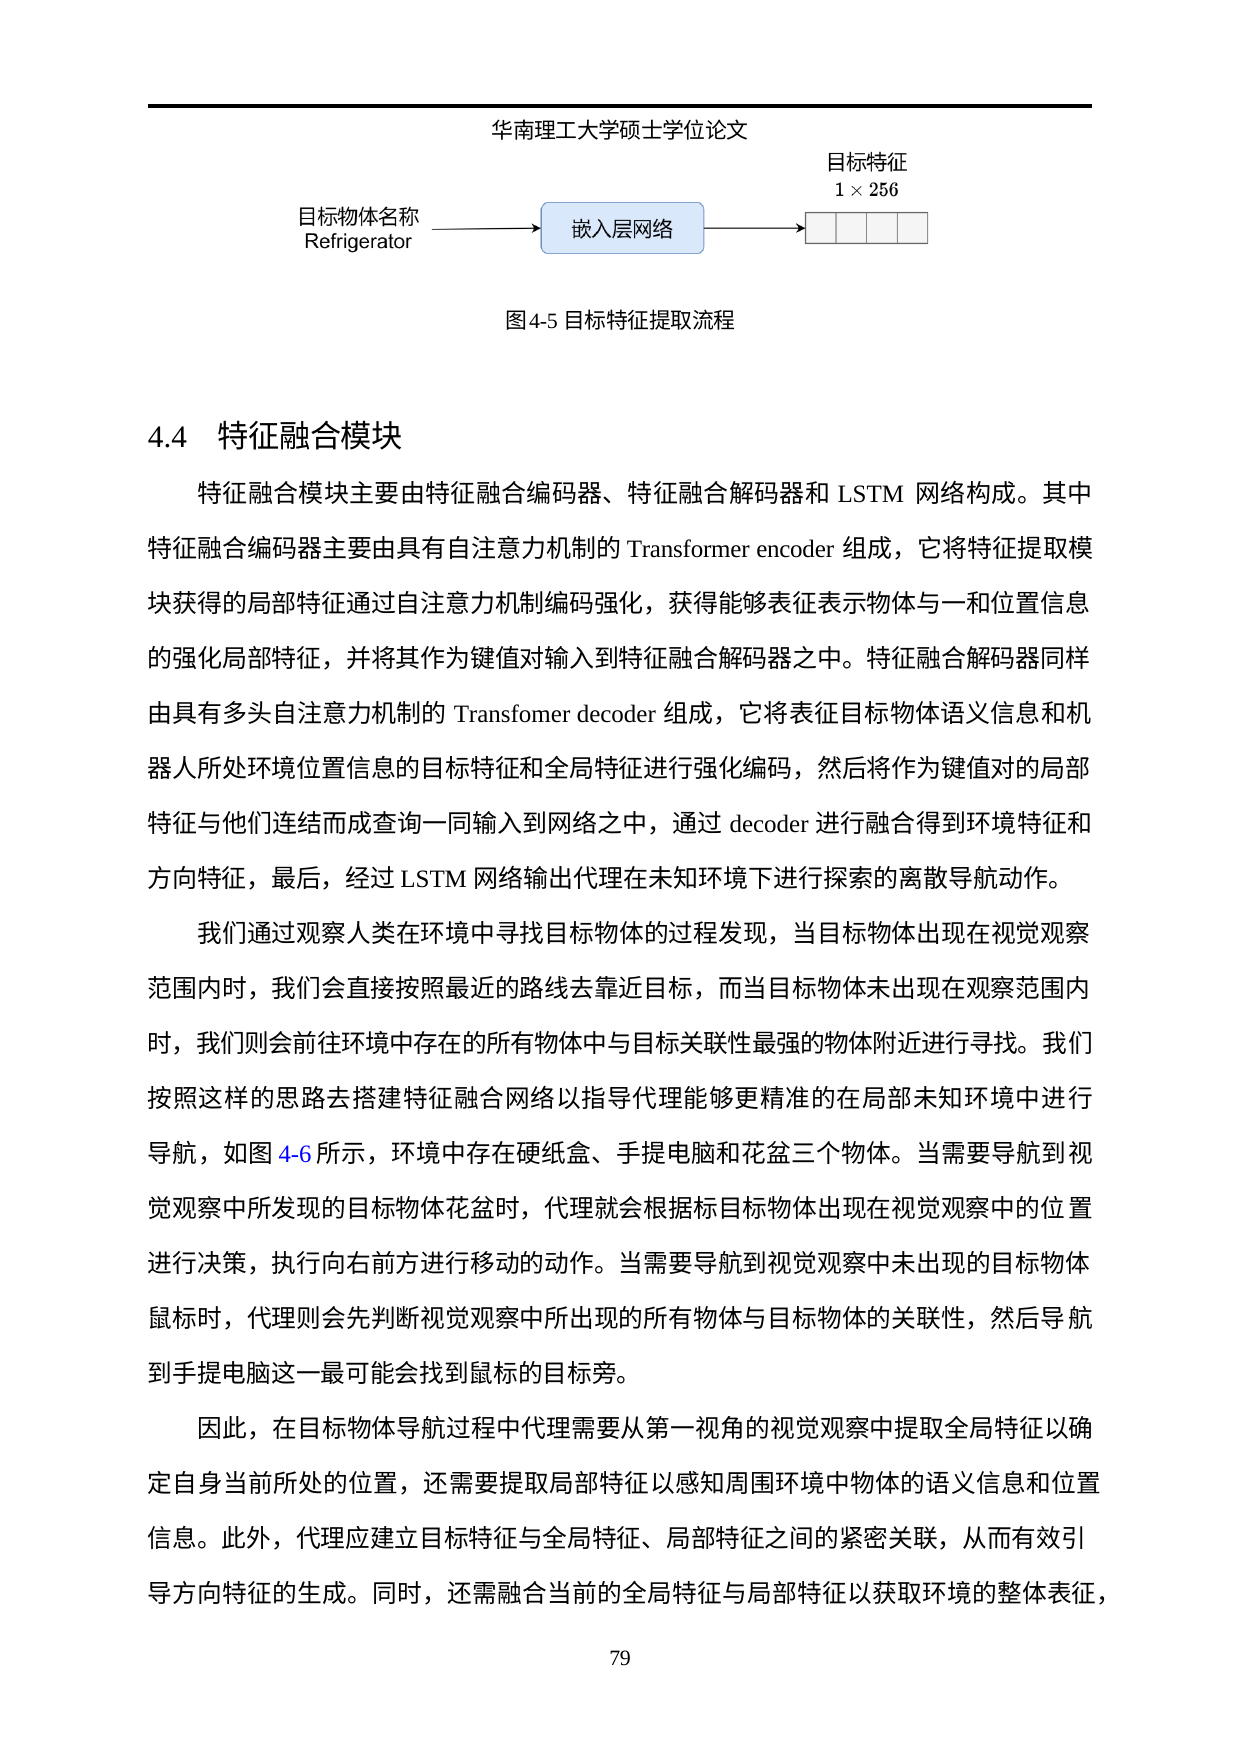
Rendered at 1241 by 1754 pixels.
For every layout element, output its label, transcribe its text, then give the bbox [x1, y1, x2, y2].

text 特征融合模块主要由特征融合编码器、特征融合解码器和 LSTM 网络构成。其中特征融合编码器主要由具有自注意力机制的 Transformer encoder 组成，它将特征提取模块获得的局部特征通过自注意力机制编码强化，获得能够表征表示物体与一和位置信息的强化局部特征，并将其作为键值对输入到特征融合解码器之中。特征融合解码器同样由具有多头自注意力机制的 Transfomer decoder 组成，它将表征目标物体语义信息和机器人所处环境位置信息的目标特征和全局特征进行强化编码，然后将作为键值对的局部特征与他们连结而成查询一同输入到网络之中，通过 decoder 进行融合得到环境特征和方向特征，最后，经过 LSTM 网络输出代理在未知环境下进行探索的离散导航动作。 [148, 473, 1093, 895]
list 特征融合模块 [148, 411, 1152, 456]
picture [286, 145, 938, 254]
text 华南理工大学硕士学位论文 [133, 74, 1108, 145]
text 图 4-5 目标特征提取流程 [133, 303, 1108, 335]
text 我们通过观察人类在环境中寻找目标物体的过程发现，当目标物体出现在视觉观察范围内时，我们会直接按照最近的路线去靠近目标，而当目标物体未出现在观察范围内时，我们则会前往环境中存在的所有物体中与目标关联性最强的物体附近进行寻找。我们按照这样的思路去搭建特征融合网络以指导代理能够更精准的在局部未知环境中进行导航，如图4-6所示，环境中存在硬纸盒、手提电脑和花盆三个物体。当需要导航到视觉观察中所发现的目标物体花盆时，代理就会根据标目标物体出现在视觉观察中的位置进行决策，执行向右前方进行移动的动作。当需要导航到视觉观察中未出现的目标物体鼠标时，代理则会先判断视觉观察中所出现的所有物体与目标物体的关联性，然后导航到手提电脑这一最可能会找到鼠标的目标旁。 [148, 913, 1093, 1390]
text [148, 1408, 1111, 1610]
